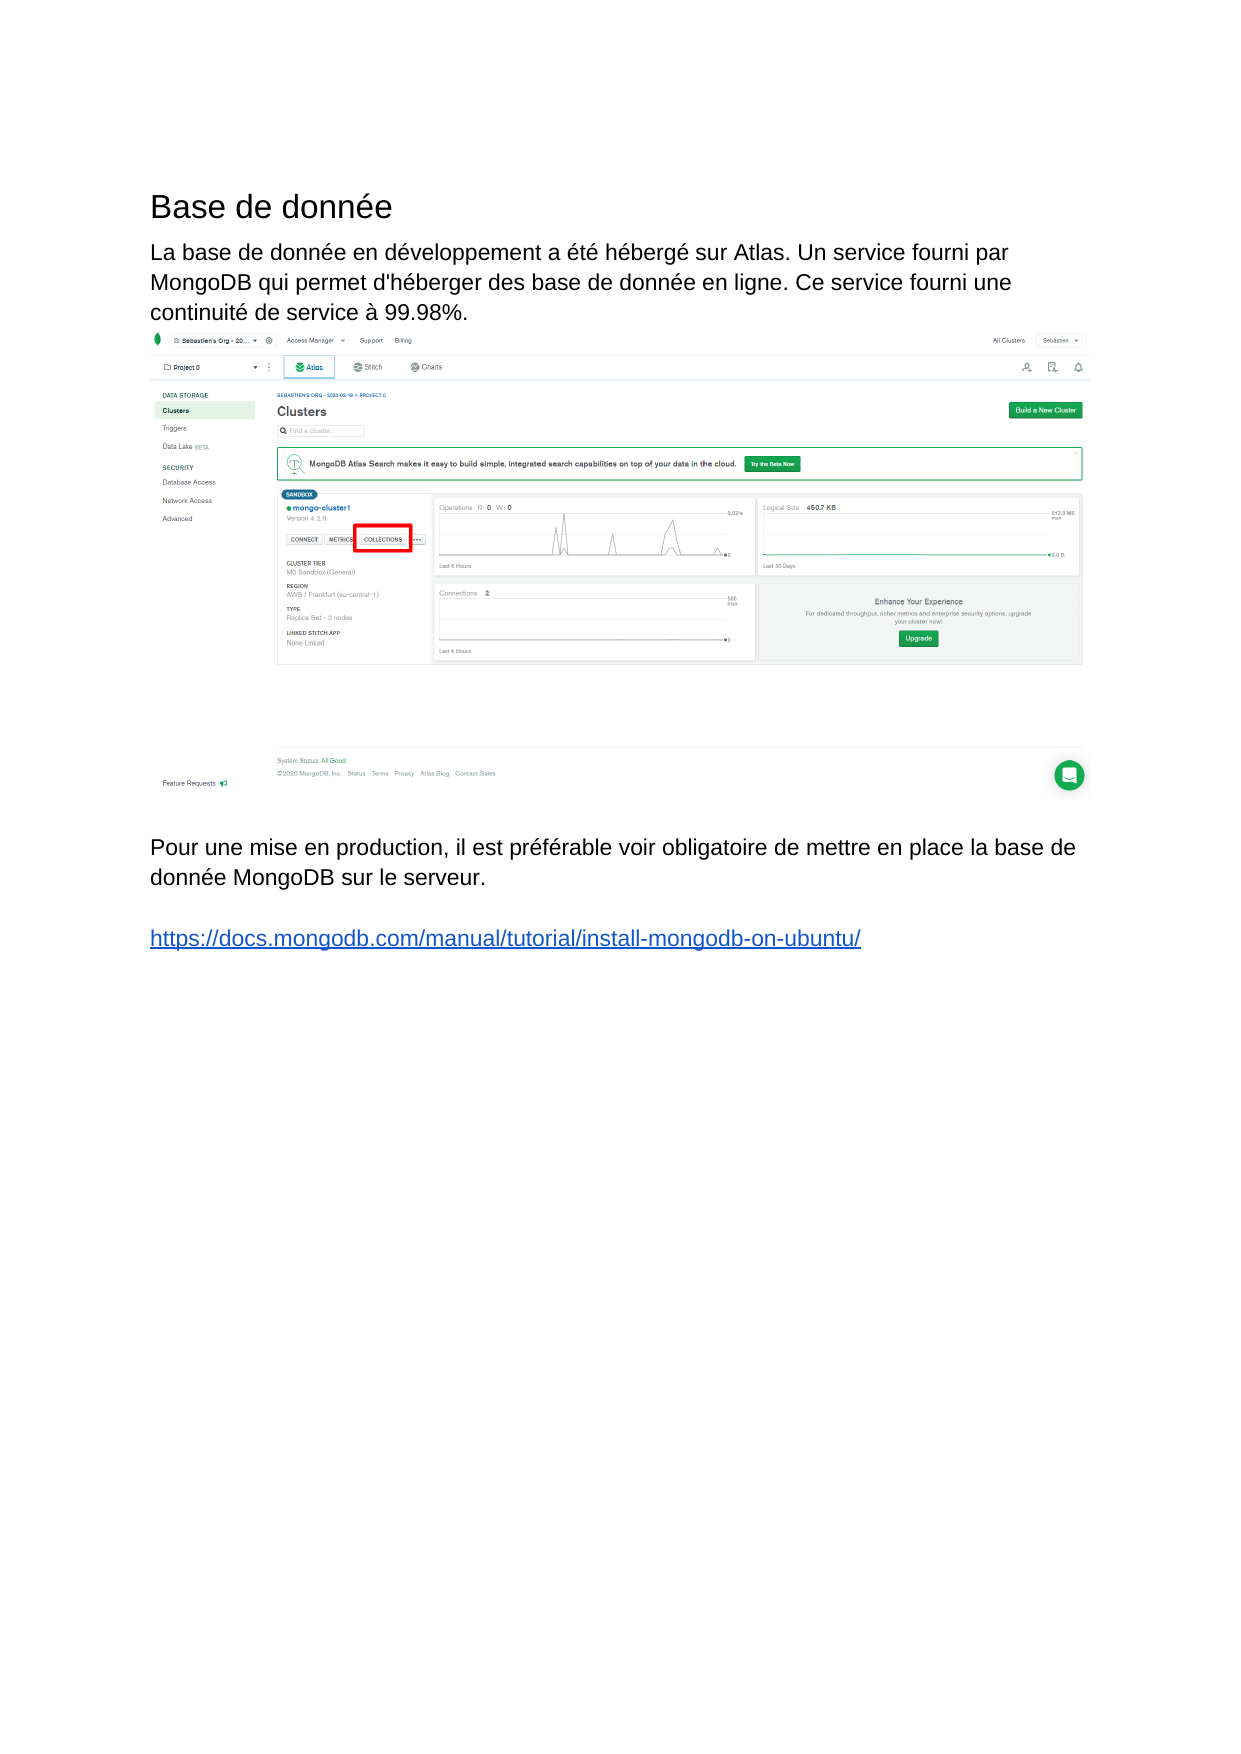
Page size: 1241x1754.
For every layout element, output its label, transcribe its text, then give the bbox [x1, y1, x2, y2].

text https://docs.mongodb.com/manual/tutorial/install-mongodb-on-ubuntu/ [150, 924, 1090, 951]
subtitle Base de donnée [150, 187, 1090, 226]
text Pour une mise en production, il est préférable voir obligatoire de mettre en place la base de donnée MongoDB sur le serveur. [150, 834, 1090, 891]
text La base de donnée en développement a été hébergé sur Atlas. Un service fourni par MongoDB qui permet d'héberger des base de donnée en ligne. Ce service fourni une continuité de service à 99.98%. [150, 238, 1090, 325]
picture [150, 329, 1091, 800]
